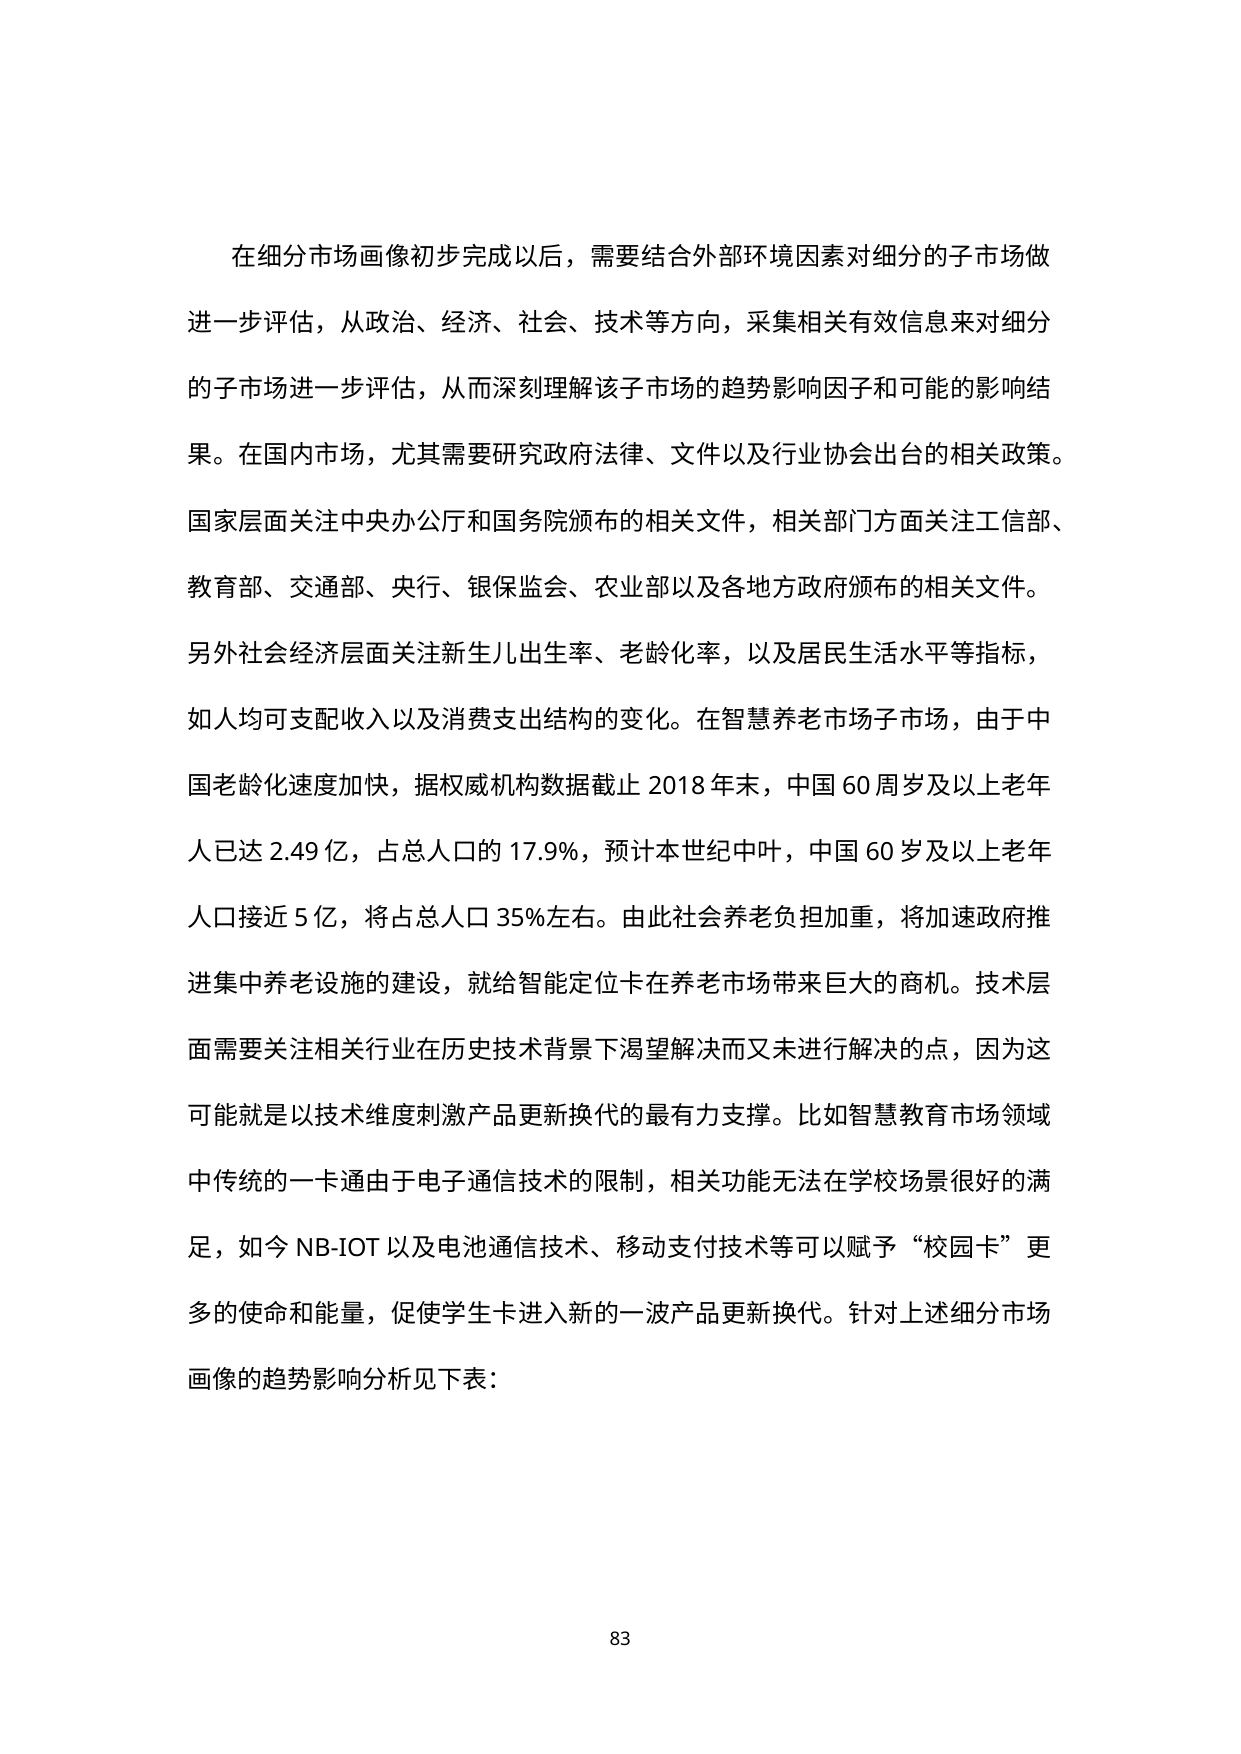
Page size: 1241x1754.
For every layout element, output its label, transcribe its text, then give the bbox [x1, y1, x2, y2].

text 在细分市场画像初步完成以后，需要结合外部环境因素对细分的子市场做进一步评估，从政治、经济、社会、技术等方向，采集相关有效信息来对细分的子市场进一步评估，从而深刻理解该子市场的趋势影响因子和可能的影响结果。在国内市场，尤其需要研究政府法律、文件以及行业协会出台的相关政策。国家层面关注中央办公厅和国务院颁布的相关文件，相关部门方面关注工信部、教育部、交通部、央行、银保监会、农业部以及各地方政府颁布的相关文件。另外社会经济层面关注新生儿出生率、老龄化率，以及居民生活水平等指标，如人均可支配收入以及消费支出结构的变化。在智慧养老市场子市场，由于中国老龄化速度加快，据权威机构数据截止2018年末，中国60周岁及以上老年人已达2.49亿，占总人口的17.9%，预计本世纪中叶，中国60岁及以上老年人口接近5亿，将占总人口35%左右。由此社会养老负担加重，将加速政府推进集中养老设施的建设，就给智能定位卡在养老市场带来巨大的商机。技术层面需要关注相关行业在历史技术背景下渴望解决而又未进行解决的点，因为这可能就是以技术维度刺激产品更新换代的最有力支撑。比如智慧教育市场领域中传统的一卡通由于电子通信技术的限制，相关功能无法在学校场景很好的满足，如今NB-IOT以及电池通信技术、移动支付技术等可以赋予“校园卡”更多的使命和能量，促使学生卡进入新的一波产品更新换代。针对上述细分市场画像的趋势影响分析见下表： [187, 233, 1053, 1400]
